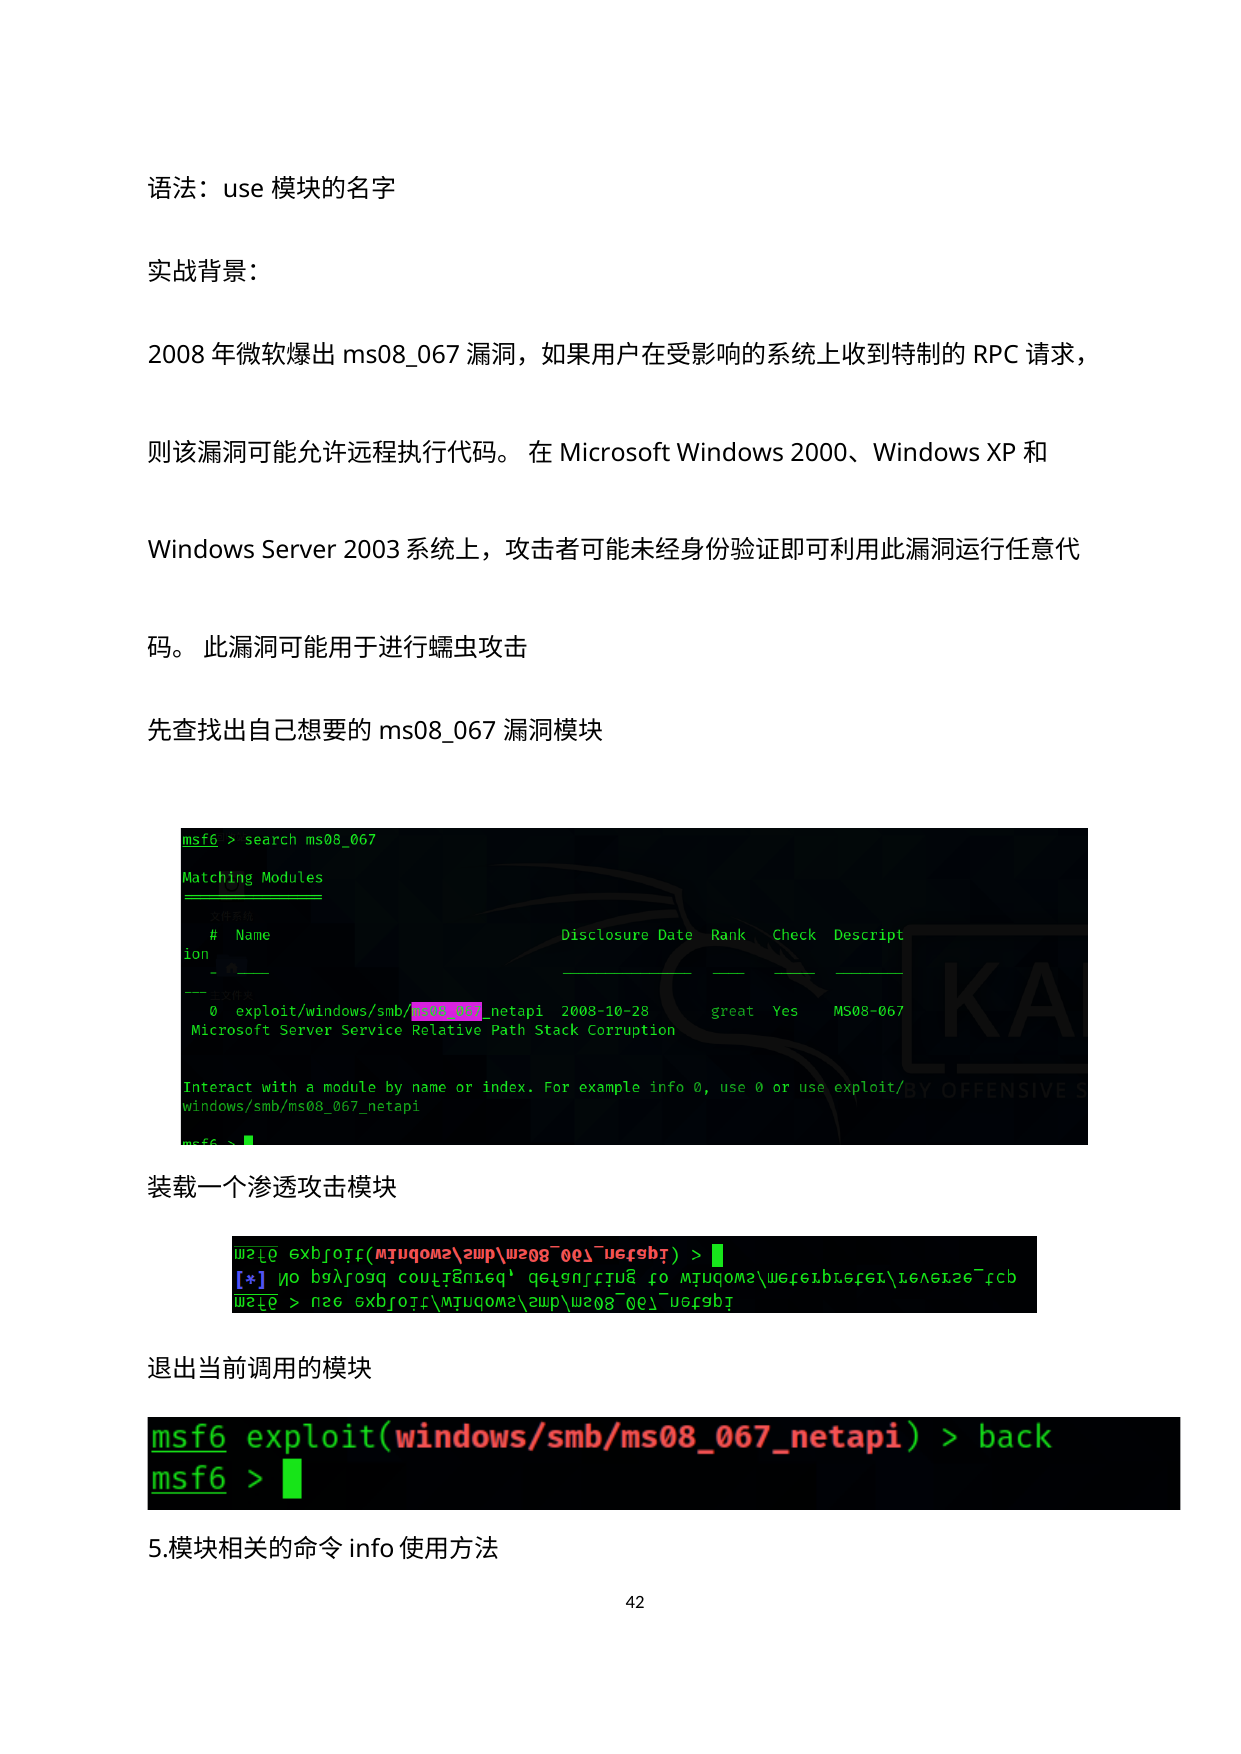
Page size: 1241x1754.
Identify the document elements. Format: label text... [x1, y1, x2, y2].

picture [232, 1236, 1037, 1313]
text 装载一个渗透攻击模块 [148, 1153, 1122, 1218]
picture [180, 828, 1088, 1145]
picture [147, 1417, 1181, 1510]
text 语法：use 模块的名字 [148, 154, 1122, 219]
text 先查找出自己想要的 ms08_067 漏洞模块 [148, 696, 1122, 761]
text 2008 年微软爆出 ms08_067 漏洞，如果用户在受影响的系统上收到特制的 RPC 请求，则该漏洞可能允许远程执行代码。 在 Microsoft Windows 2000、Windows XP 和 Windows Server 2003系统上，攻击者可能未经身份验证即可利用此漏洞运行任意代码。 此漏洞可能用于进行蠕虫攻击 [148, 320, 1122, 678]
text 退出当前调用的模块 [148, 1334, 1122, 1399]
text 5.模块相关的命令info使用方法 [148, 1514, 1122, 1579]
text 实战背景： [148, 237, 1122, 302]
